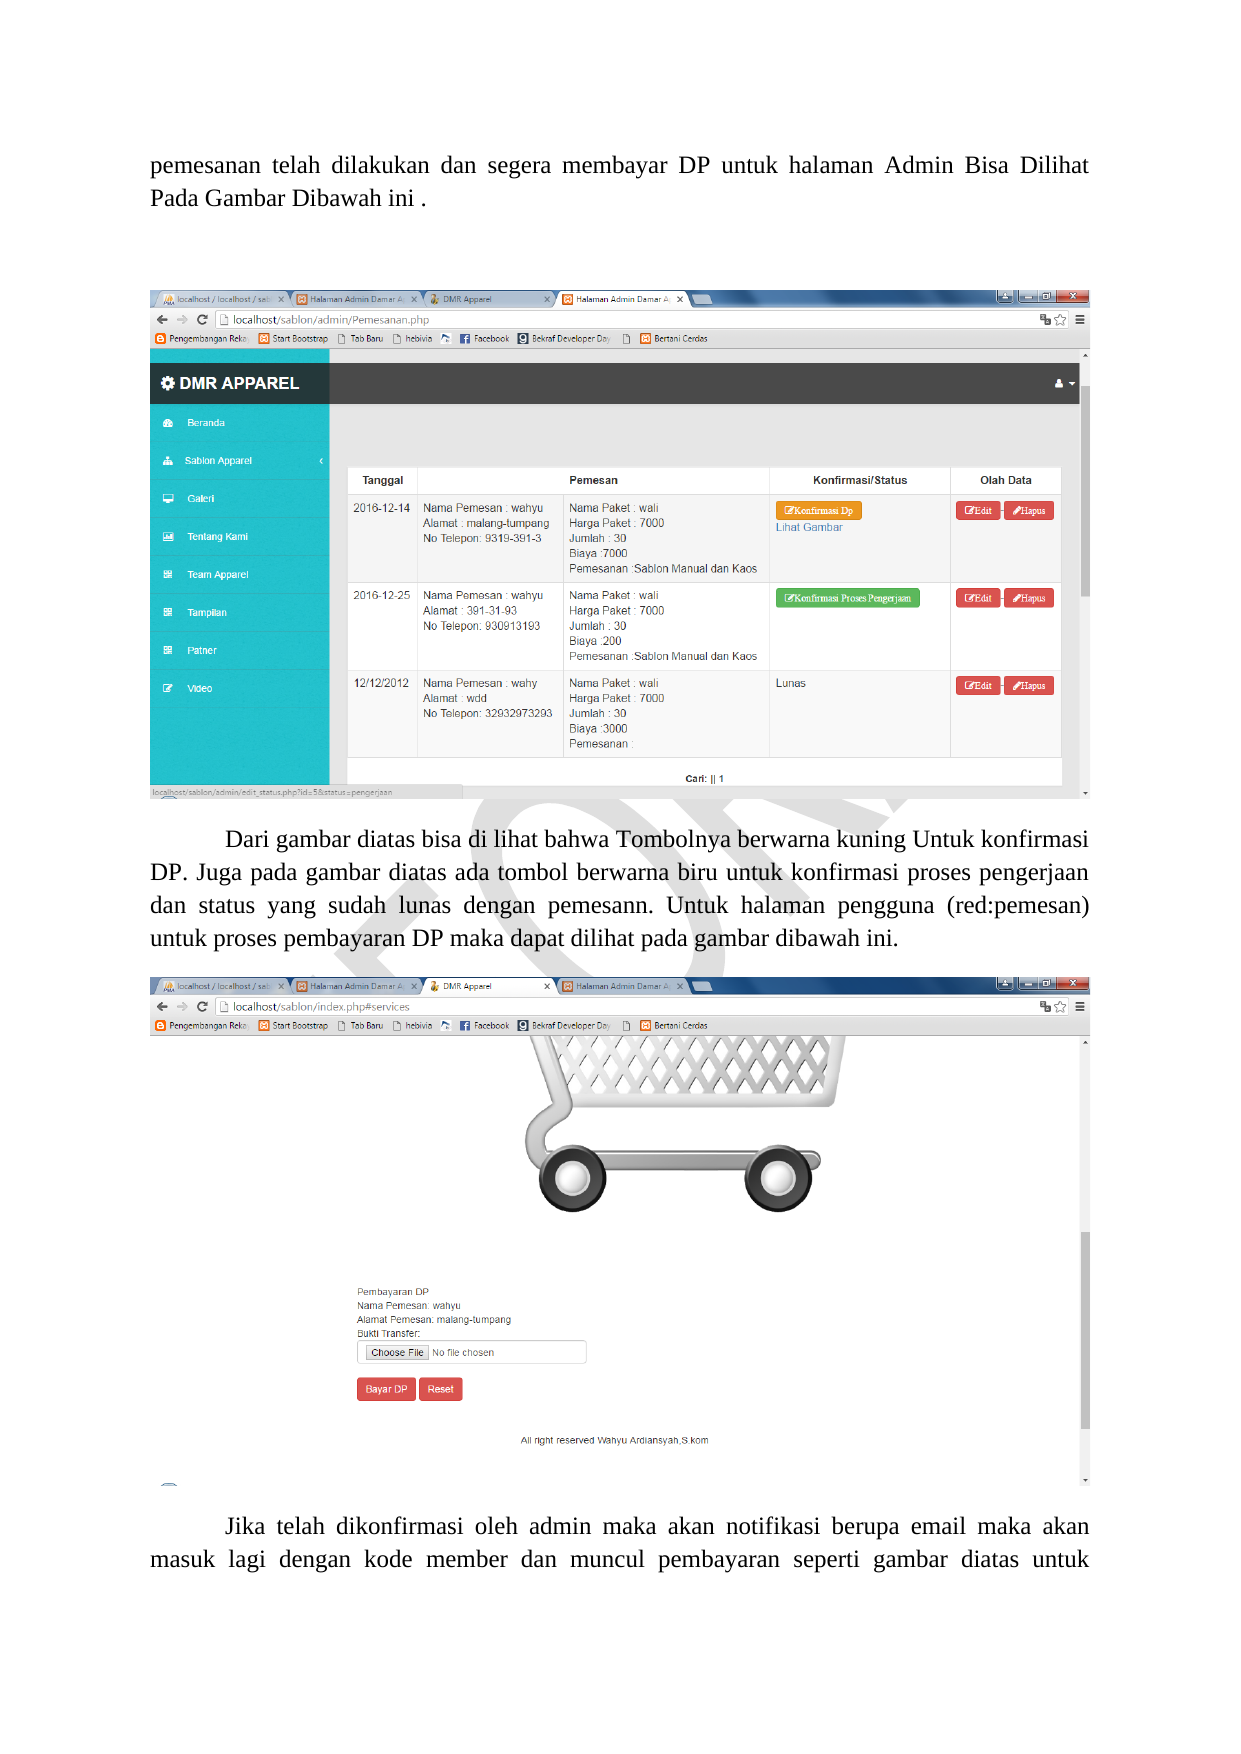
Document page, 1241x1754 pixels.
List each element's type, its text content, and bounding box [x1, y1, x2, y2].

picture [150, 977, 1091, 1486]
text Dari gambar diatas bisa di lihat bahwa Tombolnya berwarna kuning Untuk konfirmasi DP. Juga pada gambar diatas ada tombol berwarna biru untuk konfirmasi proses pengerjaan dan status yang sudah lunas dengan pemesann. Untuk halaman pengguna (red:pemesan) untuk proses pembayaran DP maka dapat dilihat pada gambar dibawah ini. [150, 824, 1090, 952]
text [150, 150, 1090, 212]
picture [150, 290, 1091, 799]
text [150, 1511, 1090, 1572]
